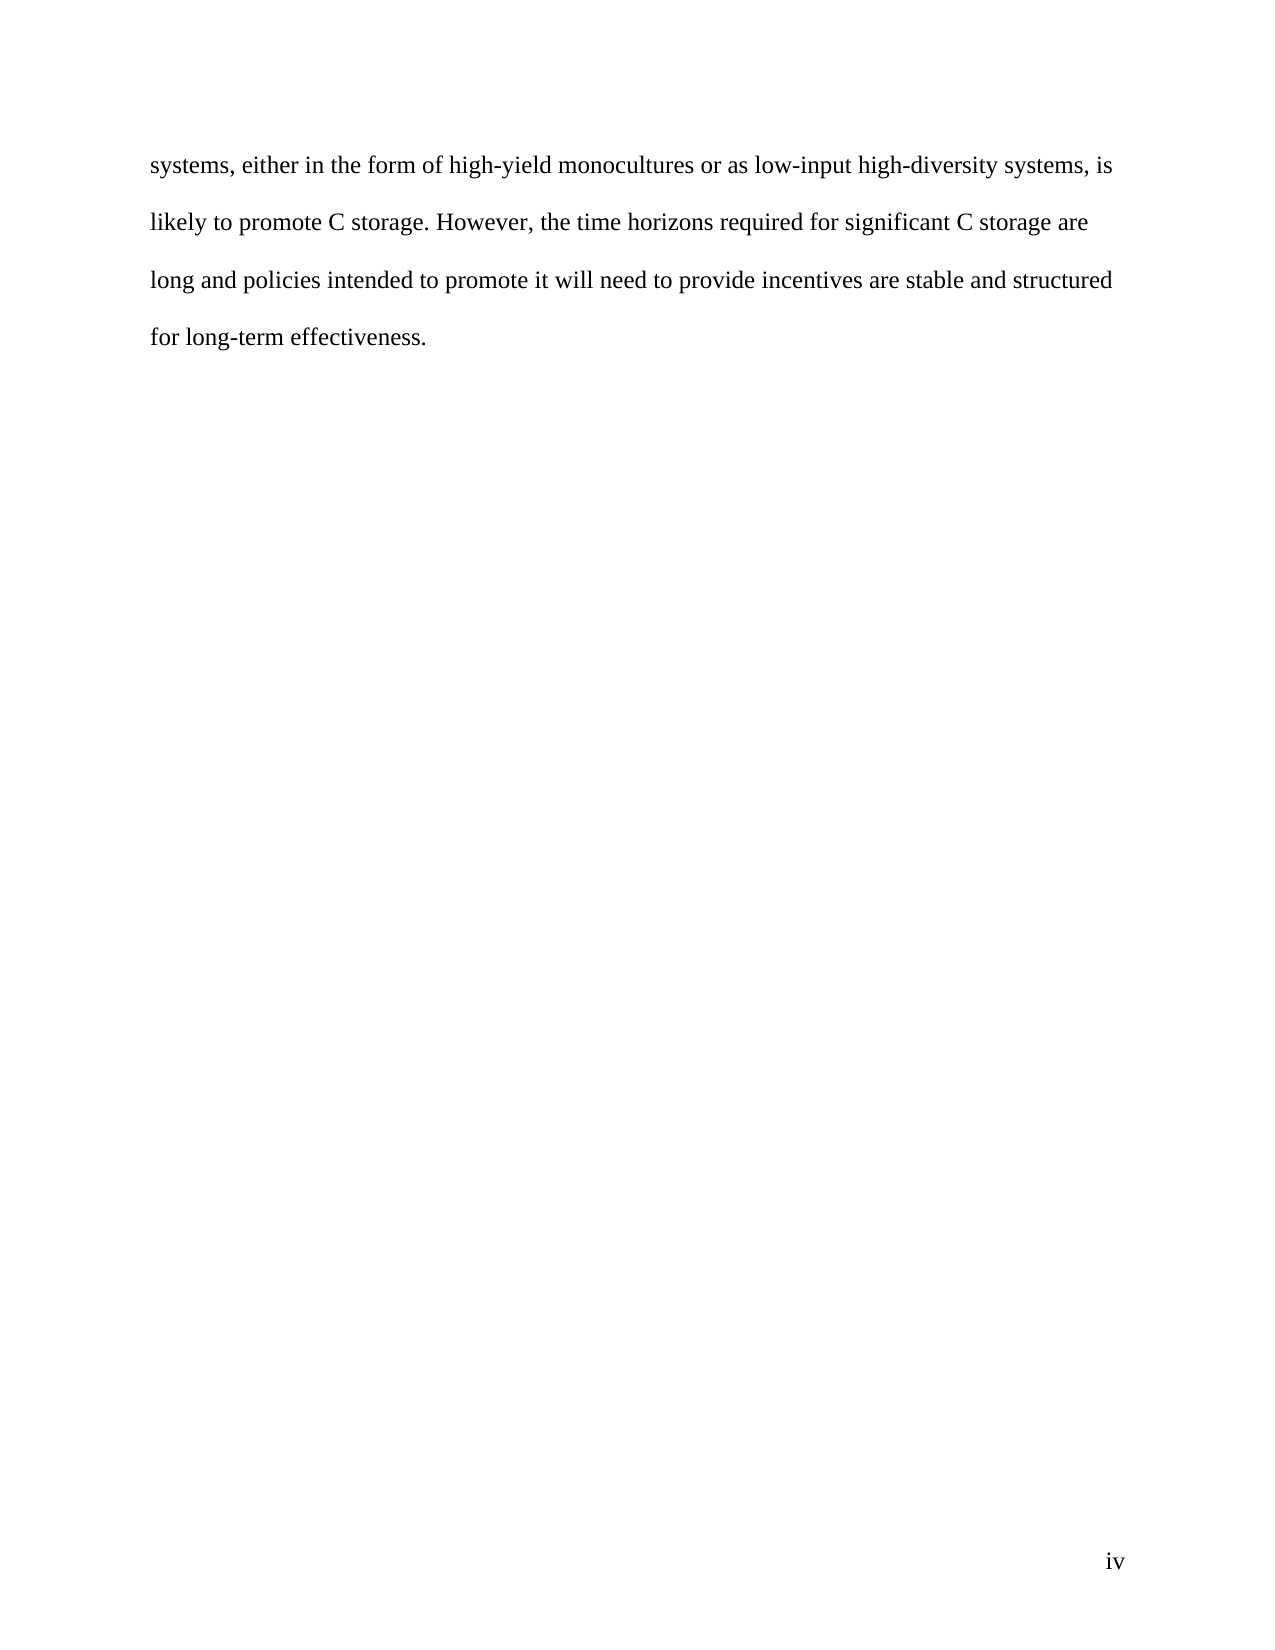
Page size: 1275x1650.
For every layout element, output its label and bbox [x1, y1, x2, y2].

text [150, 150, 1125, 351]
